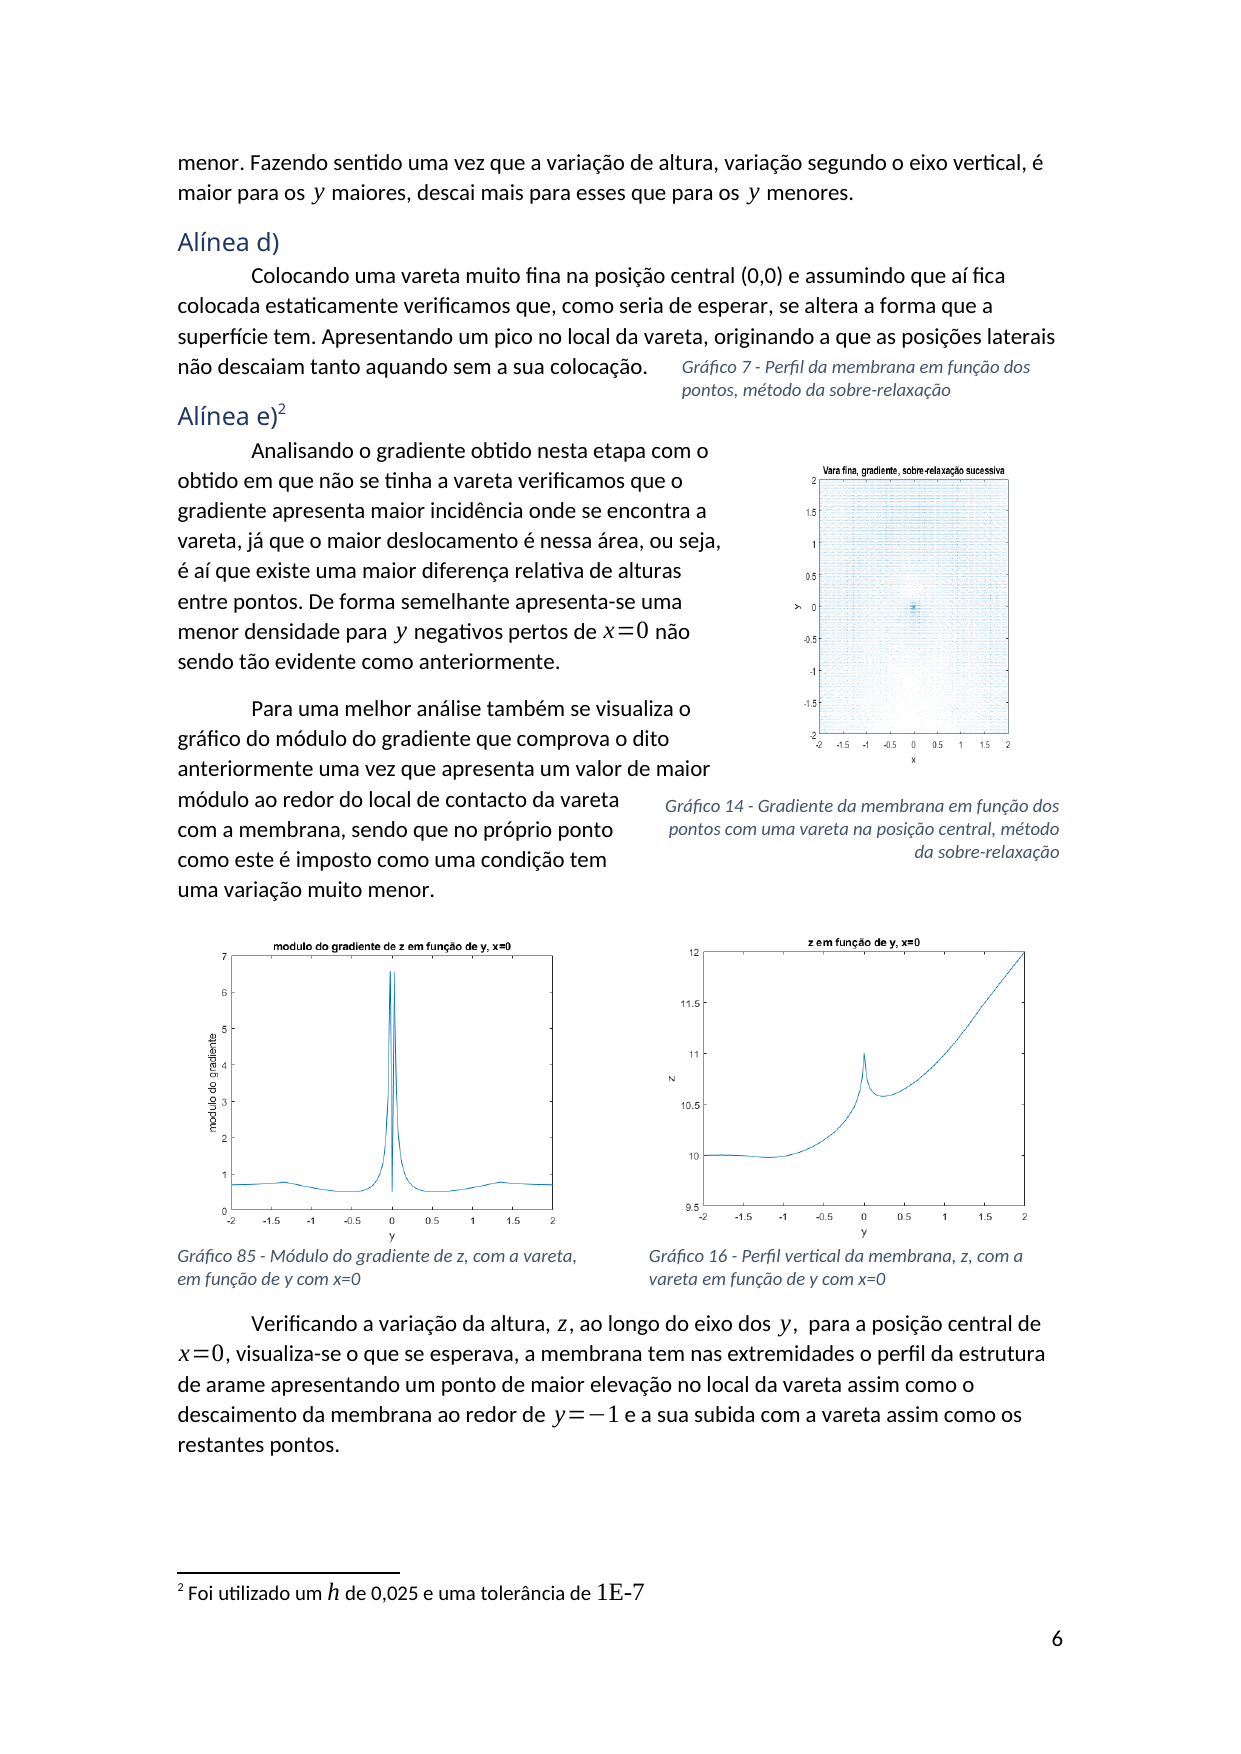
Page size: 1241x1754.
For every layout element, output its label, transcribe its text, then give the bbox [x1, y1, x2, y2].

text Analisando o gradiente obtido nesta etapa com o obtido em que não se tinha a vareta verificamos que o gradiente apresenta maior incidência onde se encontra a vareta, já que o maior deslocamento é nessa área, ou seja, é aí que existe uma maior diferença relativa de alturas entre pontos. De forma semelhante apresenta-se uma menor densidade para negativos pertos de não sendo tão evidente como anteriormente. [177, 436, 1063, 675]
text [177, 148, 1063, 206]
text Para uma melhor análise também se visualiza o gráfico do módulo do gradiente que comprova o dito anteriormente uma vez que apresenta um valor de maior módulo ao redor do local de contacto da vareta com a membrana, sendo que no próprio ponto como este é imposto como uma condição tem uma variação muito menor. [177, 694, 1063, 903]
picture [649, 928, 1064, 1240]
subtitle Alínea e) [177, 399, 1063, 433]
picture [755, 457, 1060, 766]
picture [177, 933, 592, 1244]
text Colocando uma vareta muito fina na posição central (0,0) e assumindo que aí fica colocada estaticamente verificamos que, como seria de esperar, se altera a forma que a superfície tem. Apresentando um pico no local da vareta, originando a que as posições laterais não descaiam tanto aquando sem a sua colocação. [177, 261, 1063, 380]
subtitle Alínea d) [177, 225, 1063, 259]
